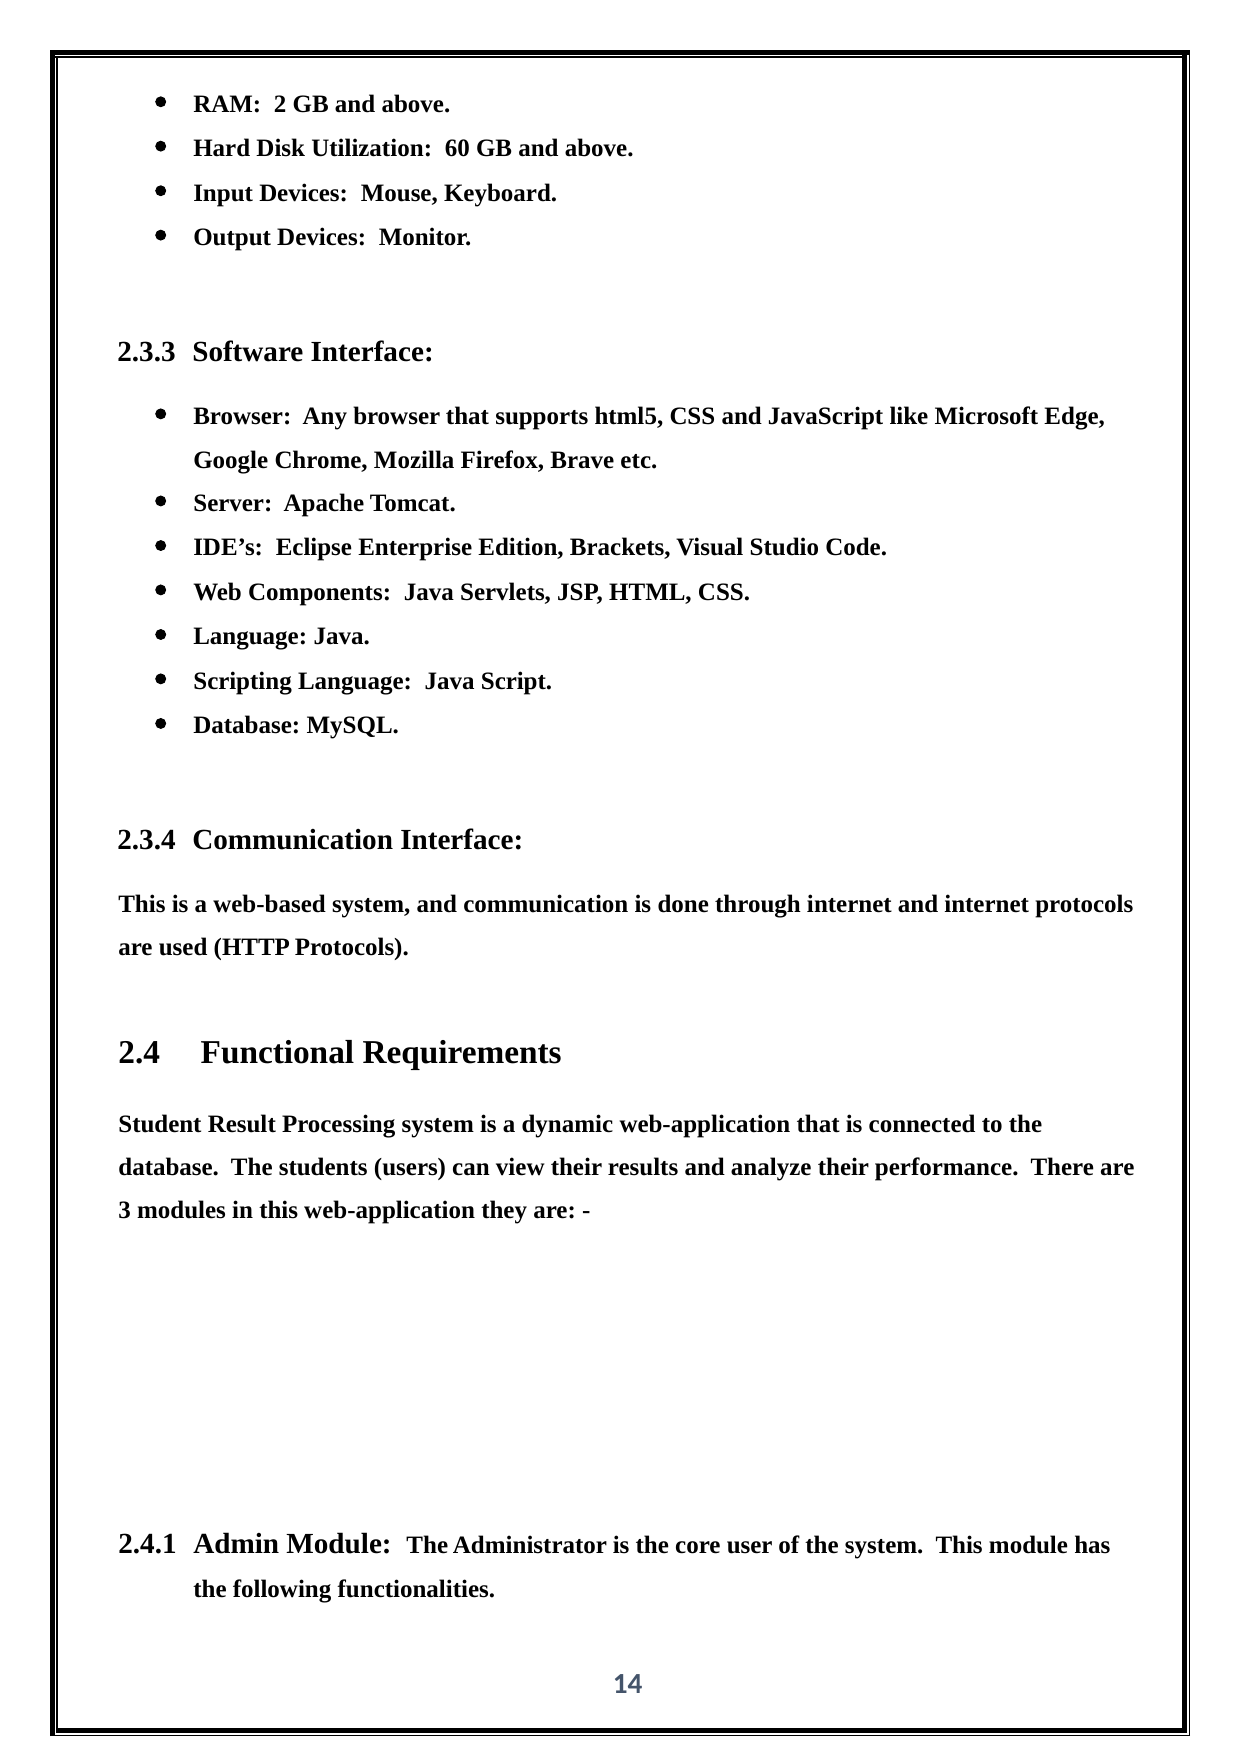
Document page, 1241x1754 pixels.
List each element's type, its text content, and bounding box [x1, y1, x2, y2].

list Admin Module: The Administrator is the core user of the system. This module has the following functionalities. [118, 1526, 1137, 1603]
list Output Devices: Monitor. [156, 222, 1137, 252]
list Software Interface: [117, 334, 1137, 367]
list Functional Requirements [118, 1033, 1137, 1071]
list Database: MySQL. [156, 710, 1137, 740]
list Web Components: Java Servlets, JSP, HTML, CSS. [156, 577, 1137, 607]
list IDE’s: Eclipse Enterprise Edition, Brackets, Visual Studio Code. [156, 532, 1137, 562]
list Language: Java. [156, 621, 1137, 651]
list Hard Disk Utilization: 60 GB and above. [156, 133, 1137, 163]
text This is a web-based system, and communication is done through internet and internet protocols are used (HTTP Protocols). [118, 889, 1137, 961]
list Browser: Any browser that supports html5, CSS and JavaScript like Microsoft Edge, Google Chrome, Mozilla Firefox, Brave etc. [156, 401, 1137, 473]
list Scripting Language: Java Script. [156, 666, 1137, 696]
list Input Devices: Mouse, Keyboard. [156, 178, 1137, 207]
list Communication Interface: [117, 822, 1137, 855]
list RAM: 2 GB and above. [156, 89, 1137, 118]
list Server: Apache Tomcat. [156, 488, 1137, 518]
text Student Result Processing system is a dynamic web-application that is connected to the database. The students (users) can view their results and analyze their performance. There are 3 modules in this web-application they are: - [118, 1109, 1137, 1224]
